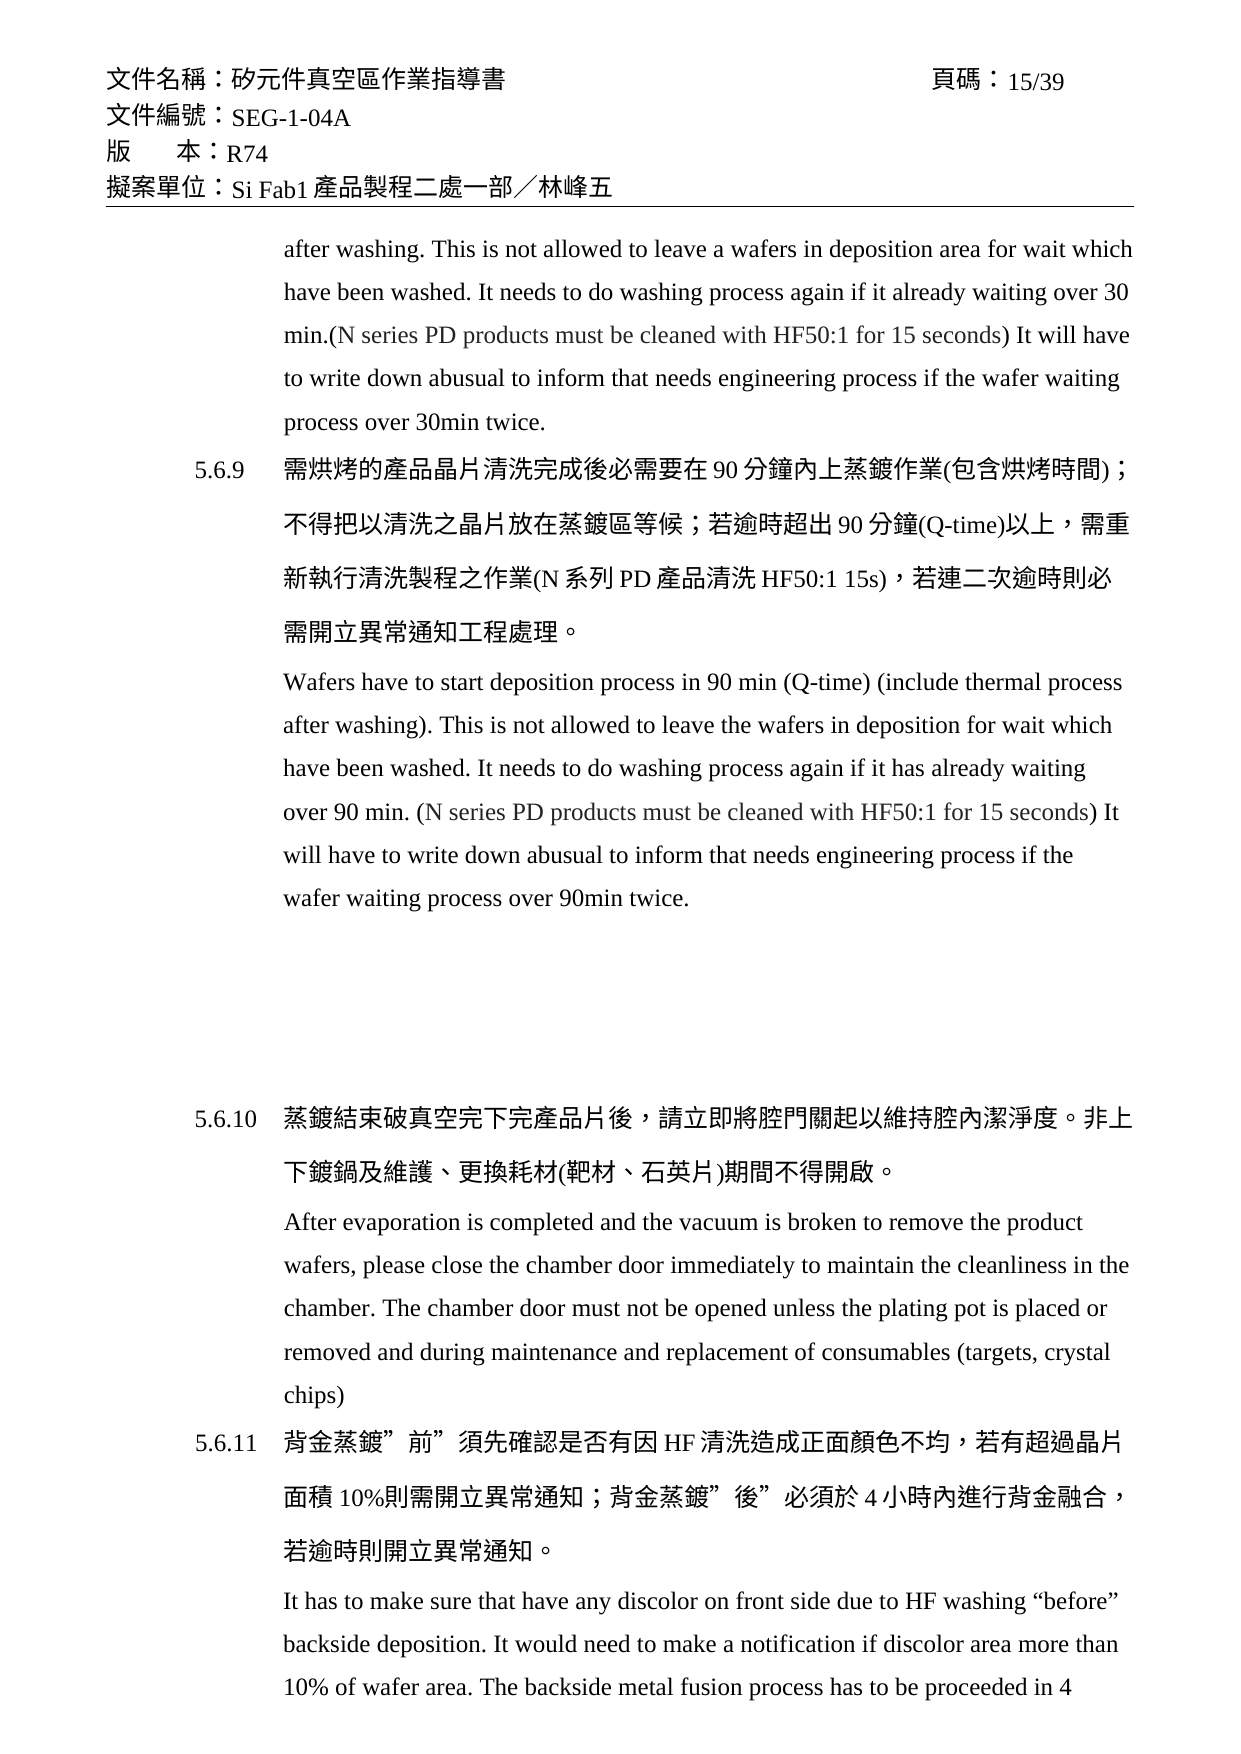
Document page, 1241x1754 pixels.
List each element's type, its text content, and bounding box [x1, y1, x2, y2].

list 需烘烤的產品晶片清洗完成後必需要在90分鐘內上蒸鍍作業(包含烘烤時間)；不得把以清洗之晶片放在蒸鍍區等候；若逾時超出90分鐘(Q-time)以上，需重新執行清洗製程之作業(N系列PD產品清洗HF50:1 15s)，若連二次逾時則必需開立異常通知工程處理。 [194, 450, 1134, 649]
text Wafers have to start deposition process in 90 min (Q-time) (include thermal process after washing). This is not allowed to leave the wafers in deposition for wait which have been washed. It needs to do washing process again if it has already waiting over 90 min. (N series PD products must be cleaned with HF50:1 for 15 seconds) It will have to write down abusual to inform that needs engineering process if the wafer waiting process over in twice. [283, 667, 1134, 912]
list 背金蒸鍍”前”須先確認是否有因HF清洗造成正面顏色不均，若有超過晶片面積10%則需開立異常通知；背金蒸鍍”後”必須於4小時內進行背金融合，若逾時則開立異常通知。 [195, 1423, 1134, 1568]
list 蒸鍍結束破真空完下完產品片後，請立即將腔門關起以維持腔內潔淨度。非上下鍍鍋及維護、更換耗材(靶材、石英片)期間不得開啟。 [194, 1098, 1134, 1189]
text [283, 234, 1134, 435]
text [283, 1586, 1134, 1701]
text After evaporation is completed and the vacuum is broken to remove the product wafers, please close the chamber door immediately to maintain the cleanliness in the chamber. The chamber door must not be opened unless the plating pot is placed or removed and during maintenance and replacement of consumables (targets, crystal chips) [283, 1207, 1134, 1408]
